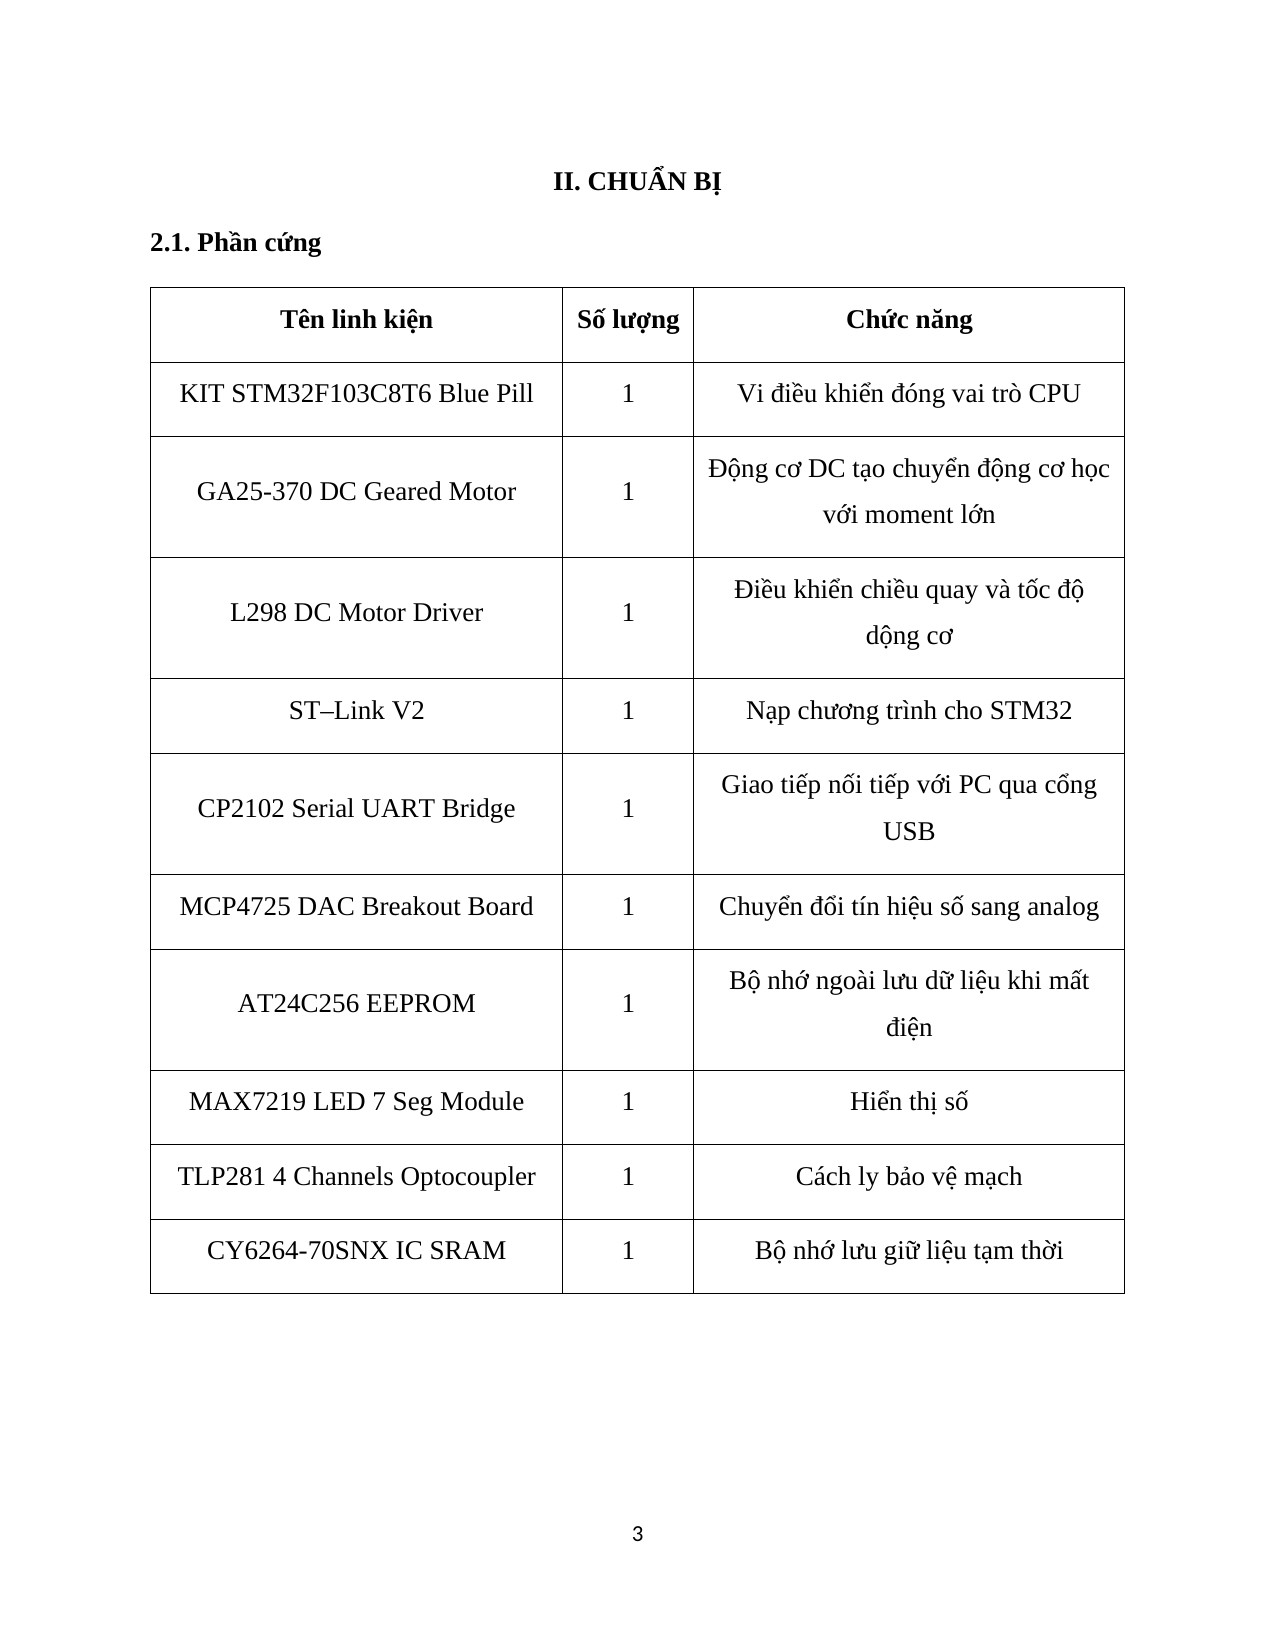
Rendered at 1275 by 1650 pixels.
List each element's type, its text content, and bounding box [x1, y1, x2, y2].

table_cell Nạp chương trình cho STM32 [694, 679, 1124, 753]
table_cell Bộ nhớ lưu giữ liệu tạm thời [694, 1220, 1124, 1293]
table_header Chức năng [694, 288, 1124, 362]
text 2.1. Phần cứng [150, 226, 1125, 257]
table_cell MAX7219 LED 7 Seg Module [151, 1071, 562, 1144]
table_cell Chuyển đổi tín hiệu số sang analog [694, 875, 1124, 948]
table_cell ST–Link V2 [151, 679, 562, 753]
table_cell KIT STM32F103C8T6 Blue Pill [151, 363, 562, 436]
table_cell GA25-370 DC Geared Motor [151, 437, 562, 557]
table_cell 1 [563, 1145, 693, 1218]
table_cell Bộ nhớ ngoài lưu dữ liệu khi mất điện [694, 950, 1124, 1069]
table_cell Vi điều khiển đóng vai trò CPU [694, 363, 1124, 436]
table_cell AT24C256 EEPROM [151, 950, 562, 1069]
table_cell 1 [563, 950, 693, 1069]
table_cell 1 [563, 437, 693, 557]
table_cell CP2102 Serial UART Bridge [151, 754, 562, 874]
table_cell 1 [563, 558, 693, 678]
table_cell CY6264-70SNX IC SRAM [151, 1220, 562, 1293]
table_cell 1 [563, 679, 693, 753]
table_cell MCP4725 DAC Breakout Board [151, 875, 562, 948]
table_cell L298 DC Motor Driver [151, 558, 562, 678]
table_header Tên linh kiện [151, 288, 562, 362]
table_cell Điều khiển chiều quay và tốc độ dộng cơ [694, 558, 1124, 678]
table_cell Hiển thị số [694, 1071, 1124, 1144]
table_cell 1 [563, 1220, 693, 1293]
table_cell 1 [563, 1071, 693, 1144]
table_cell 1 [563, 875, 693, 948]
table_cell 1 [563, 754, 693, 874]
table_cell Động cơ DC tạo chuyển động cơ học với moment lớn [694, 437, 1124, 557]
table_cell Giao tiếp nối tiếp với PC qua cổng USB [694, 754, 1124, 874]
table_cell 1 [563, 363, 693, 436]
table_cell TLP281 4 Channels Optocoupler [151, 1145, 562, 1218]
text II. CHUẨN BỊ [150, 164, 1125, 196]
table_header Số lượng [563, 288, 693, 362]
table_cell Cách ly bảo vệ mạch [694, 1145, 1124, 1218]
